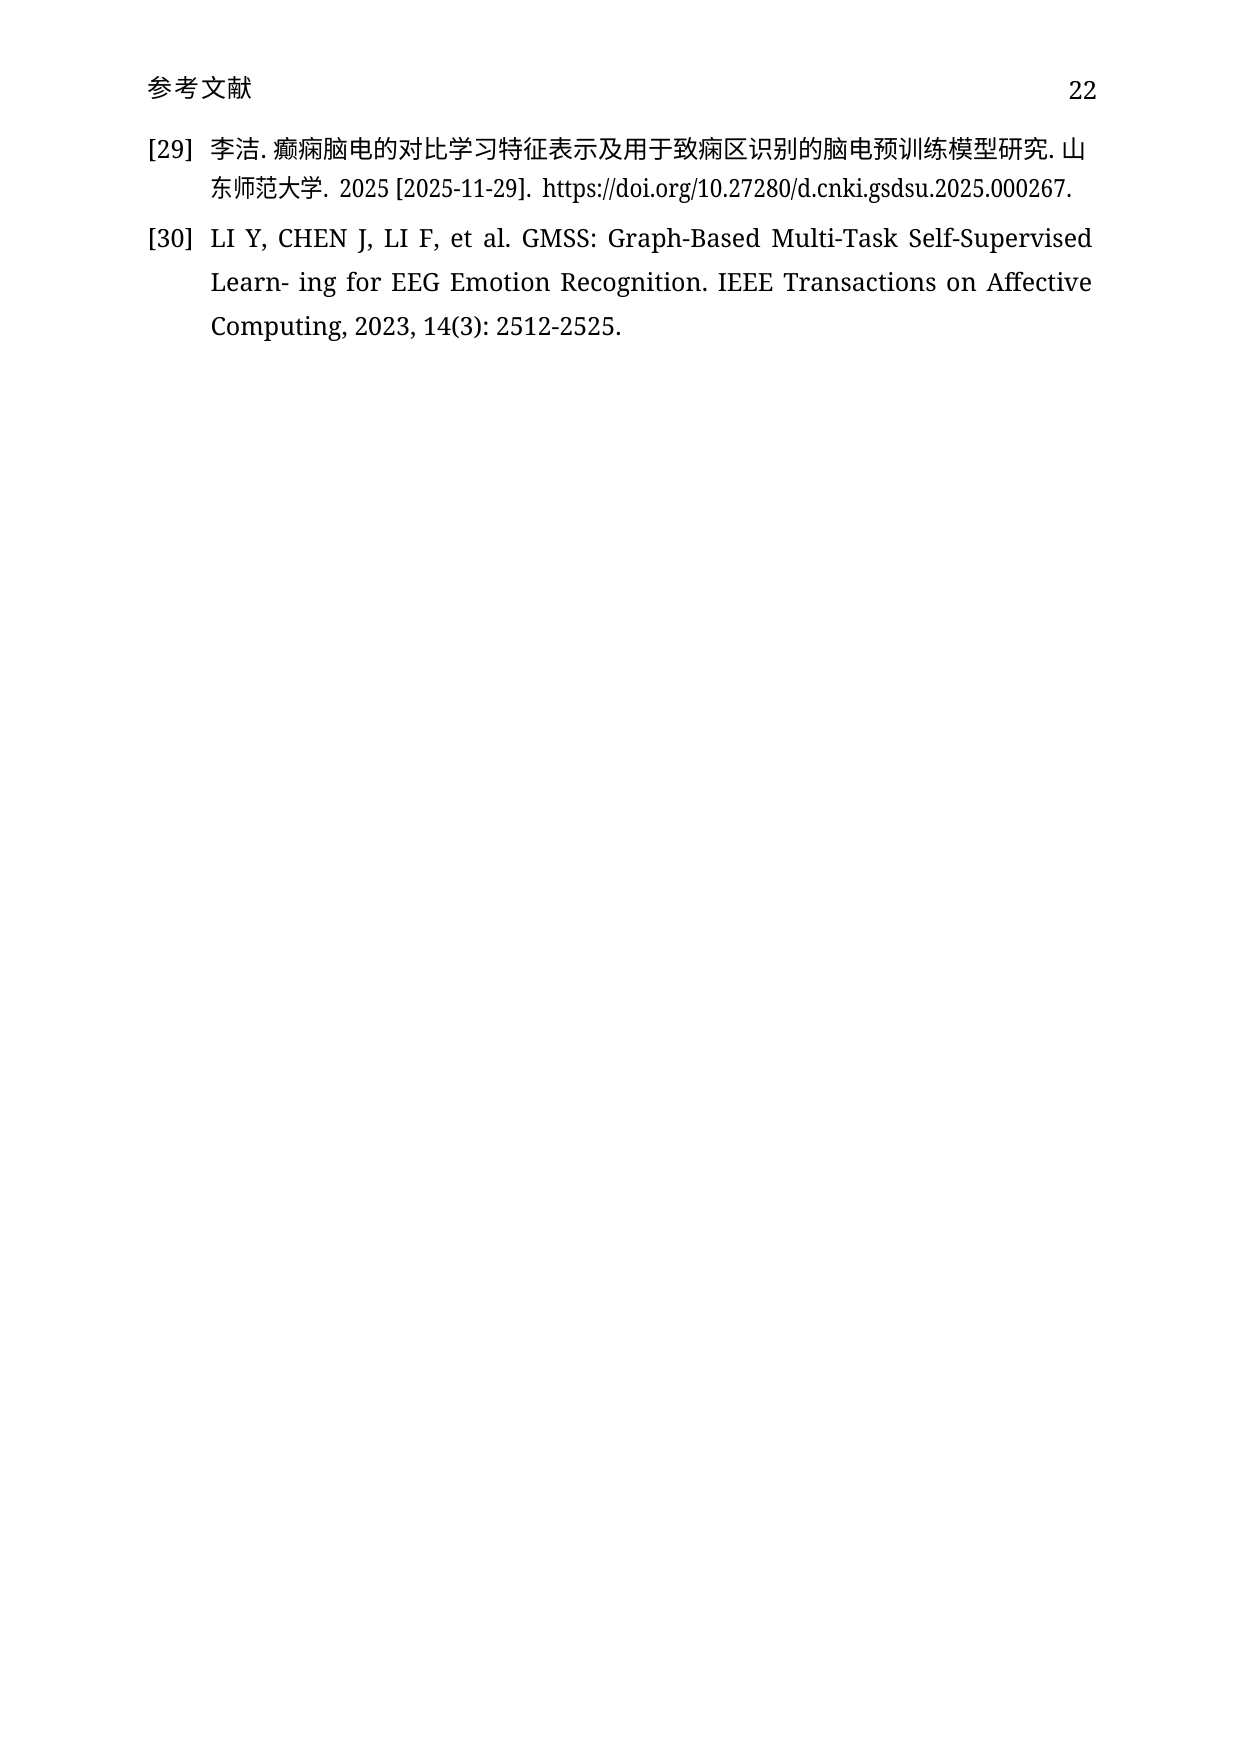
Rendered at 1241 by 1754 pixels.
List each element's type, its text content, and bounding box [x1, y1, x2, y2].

list LI Y, CHEN J, LI F, et al. GMSS: Graph-Based Multi-Task Self-Supervised Learn- ing for EEG Emotion Recognition. IEEE Transactions on Affective Computing, 2023, 14(3): 2512-2525. [147, 220, 1093, 343]
list 李洁. 癫痫脑电的对比学习特征表示及用于致痫区识别的脑电预训练模型研究. 山东师范大学. 2025 [2025-11-29]. https://doi.org/10.27280/d.cnki.gsdsu.2025.000267. [147, 131, 1093, 205]
